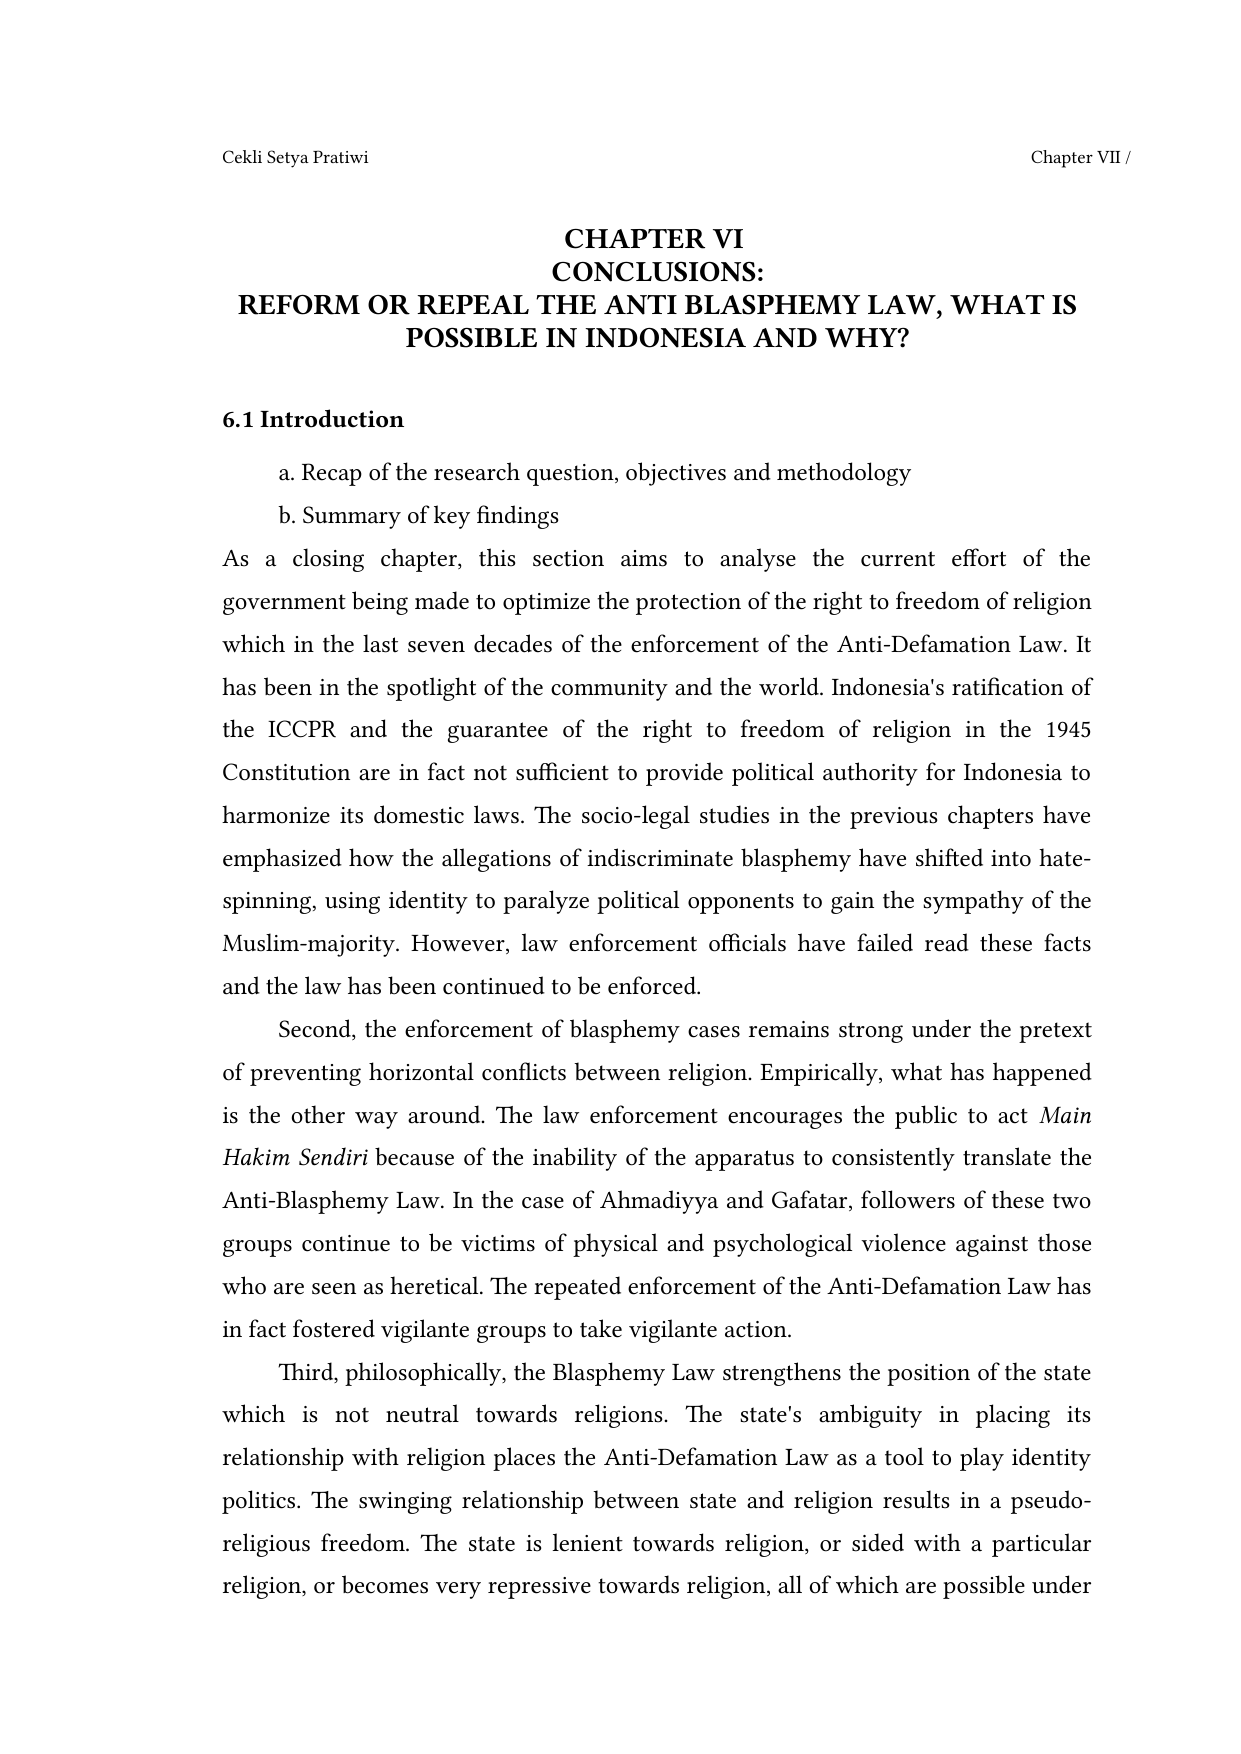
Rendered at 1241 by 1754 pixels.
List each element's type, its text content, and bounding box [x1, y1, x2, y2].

text REFORM OR REPEAL THE ANTI BLASPHEMY LAW, WHAT IS POSSIBLE IN INDONESIA AND WHY? [222, 288, 1093, 355]
text b. Summary of key findings [222, 501, 1093, 530]
text CHAPTER VI CONCLUSIONS: [222, 222, 1093, 288]
text As a closing chapter, this section aims to analyse the current effort of the government being made to optimize the protection of the right to freedom of religion which in the last seven decades of the enforcement of the Anti-Defamation Law. It has been in the spotlight of the community and the world. Indonesia's ratification of the ICCPR and the guarantee of the right to freedom of religion in the 1945 Constitution are in fact not sufficient to provide political authority for Indonesia to harmonize its domestic laws. The socio-legal studies in the previous chapters have emphasized how the allegations of indiscriminate blasphemy have shifted into hate-spinning, using identity to paralyze political opponents to gain the sympathy of the Muslim-majority. However, law enforcement officials have failed read these facts and the law has been continued to be enforced. [222, 544, 1093, 1001]
text a. Recap of the research question, objectives and methodology [222, 458, 1093, 487]
subtitle 6.1 Introduction [222, 405, 1093, 433]
text Second, the enforcement of blasphemy cases remains strong under the pretext of preventing horizontal conflicts between religion. Empirically, what has happened is the other way around. The law enforcement encourages the public to act Main Hakim Sendiri because of the inability of the apparatus to consistently translate the Anti-Blasphemy Law. In the case of Ahmadiyya and Gafatar, followers of these two groups continue to be victims of physical and psychological violence against those who are seen as heretical. The repeated enforcement of the Anti-Defamation Law has in fact fostered vigilante groups to take vigilante action. [222, 1015, 1093, 1343]
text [222, 1357, 1093, 1600]
